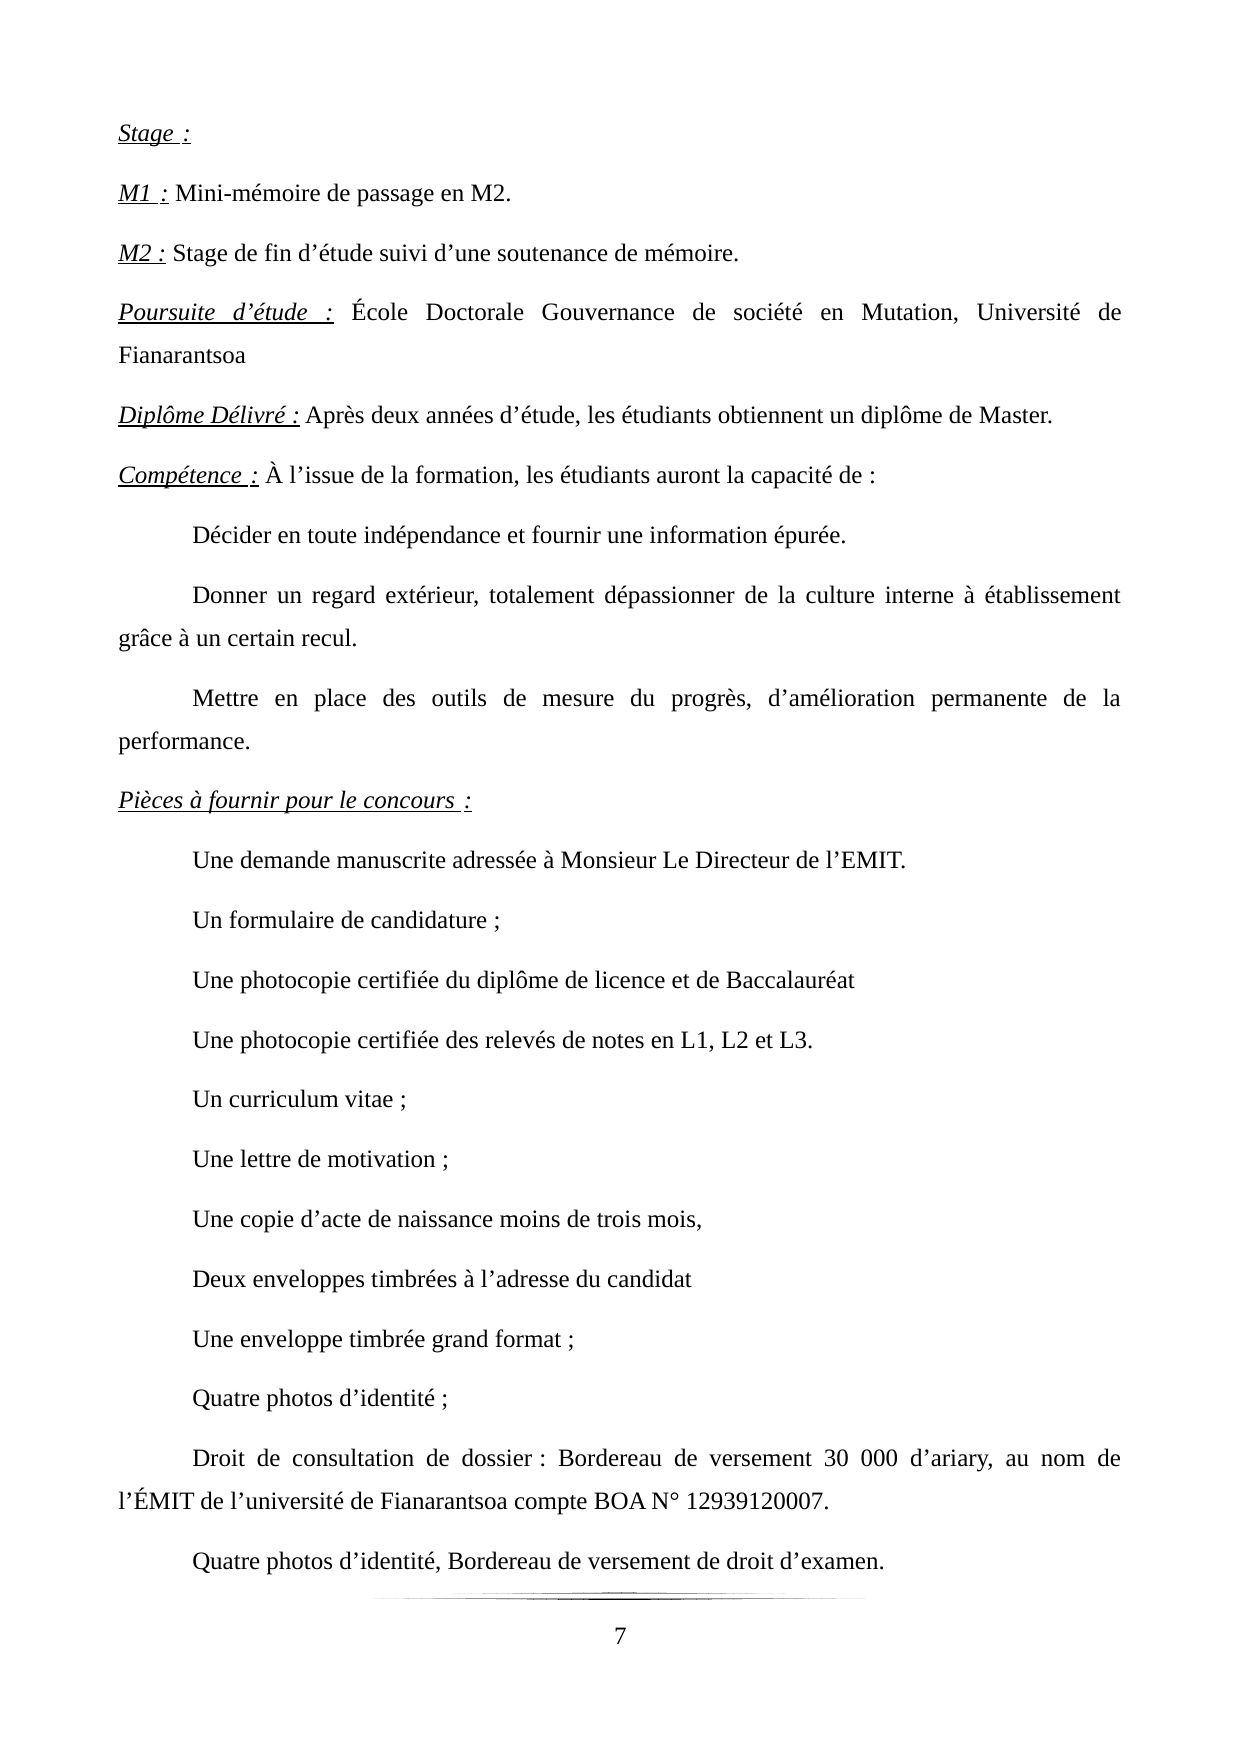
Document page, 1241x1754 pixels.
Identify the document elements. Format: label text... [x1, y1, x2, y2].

text Poursuite d’étude : École Doctorale Gouvernance de société en Mutation, Université de Fianarantsoa [118, 297, 1122, 369]
text Mettre en place des outils de mesure du progrès, d’amélioration permanente de la performance. [118, 683, 1122, 754]
text Décider en toute indépendance et fournir une information épurée. [118, 520, 1122, 549]
text M2 : Stage de fin d’étude suivi d’une soutenance de mémoire. [118, 238, 1122, 266]
text Deux enveloppes timbrées à l’adresse du candidat [118, 1264, 1122, 1293]
text Une enveloppe timbrée grand format ; [118, 1324, 1122, 1352]
text Une demande manuscrite adressée à Monsieur Le Directeur de l’EMIT. [118, 845, 1122, 874]
text Un formulaire de candidature ; [118, 905, 1122, 934]
text Quatre photos d’identité ; [118, 1383, 1122, 1412]
text Une copie d’acte de naissance moins de trois mois, [118, 1204, 1122, 1233]
text Quatre photos d’identité, Bordereau de versement de droit d’examen. [118, 1546, 1122, 1575]
picture [170, 1592, 1069, 1601]
text Une photocopie certifiée du diplôme de licence et de Baccalauréat [118, 965, 1122, 994]
text Pièces à fournir pour le concours : [118, 786, 1122, 814]
text M1 : Mini-mémoire de passage en M2. [118, 178, 1122, 207]
text Droit de consultation de dossier : Bordereau de versement 30 000 d’ariary, au nom de l’ÉMIT de l’université de Fianarantsoa compte BOA N° 12939120007. [118, 1443, 1122, 1515]
text Donner un regard extérieur, totalement dépassionner de la culture interne à établissement grâce à un certain recul. [118, 580, 1122, 652]
text Diplôme Délivré : Après deux années d’étude, les étudiants obtiennent un diplôme de Master. [118, 400, 1122, 429]
text Compétence : À l’issue de la formation, les étudiants auront la capacité de : [118, 460, 1122, 489]
text Stage : [118, 118, 1122, 147]
text Une lettre de motivation ; [118, 1144, 1122, 1173]
text Une photocopie certifiée des relevés de notes en L1, L2 et L3. [118, 1025, 1122, 1053]
text Un curriculum vitae ; [118, 1084, 1122, 1113]
